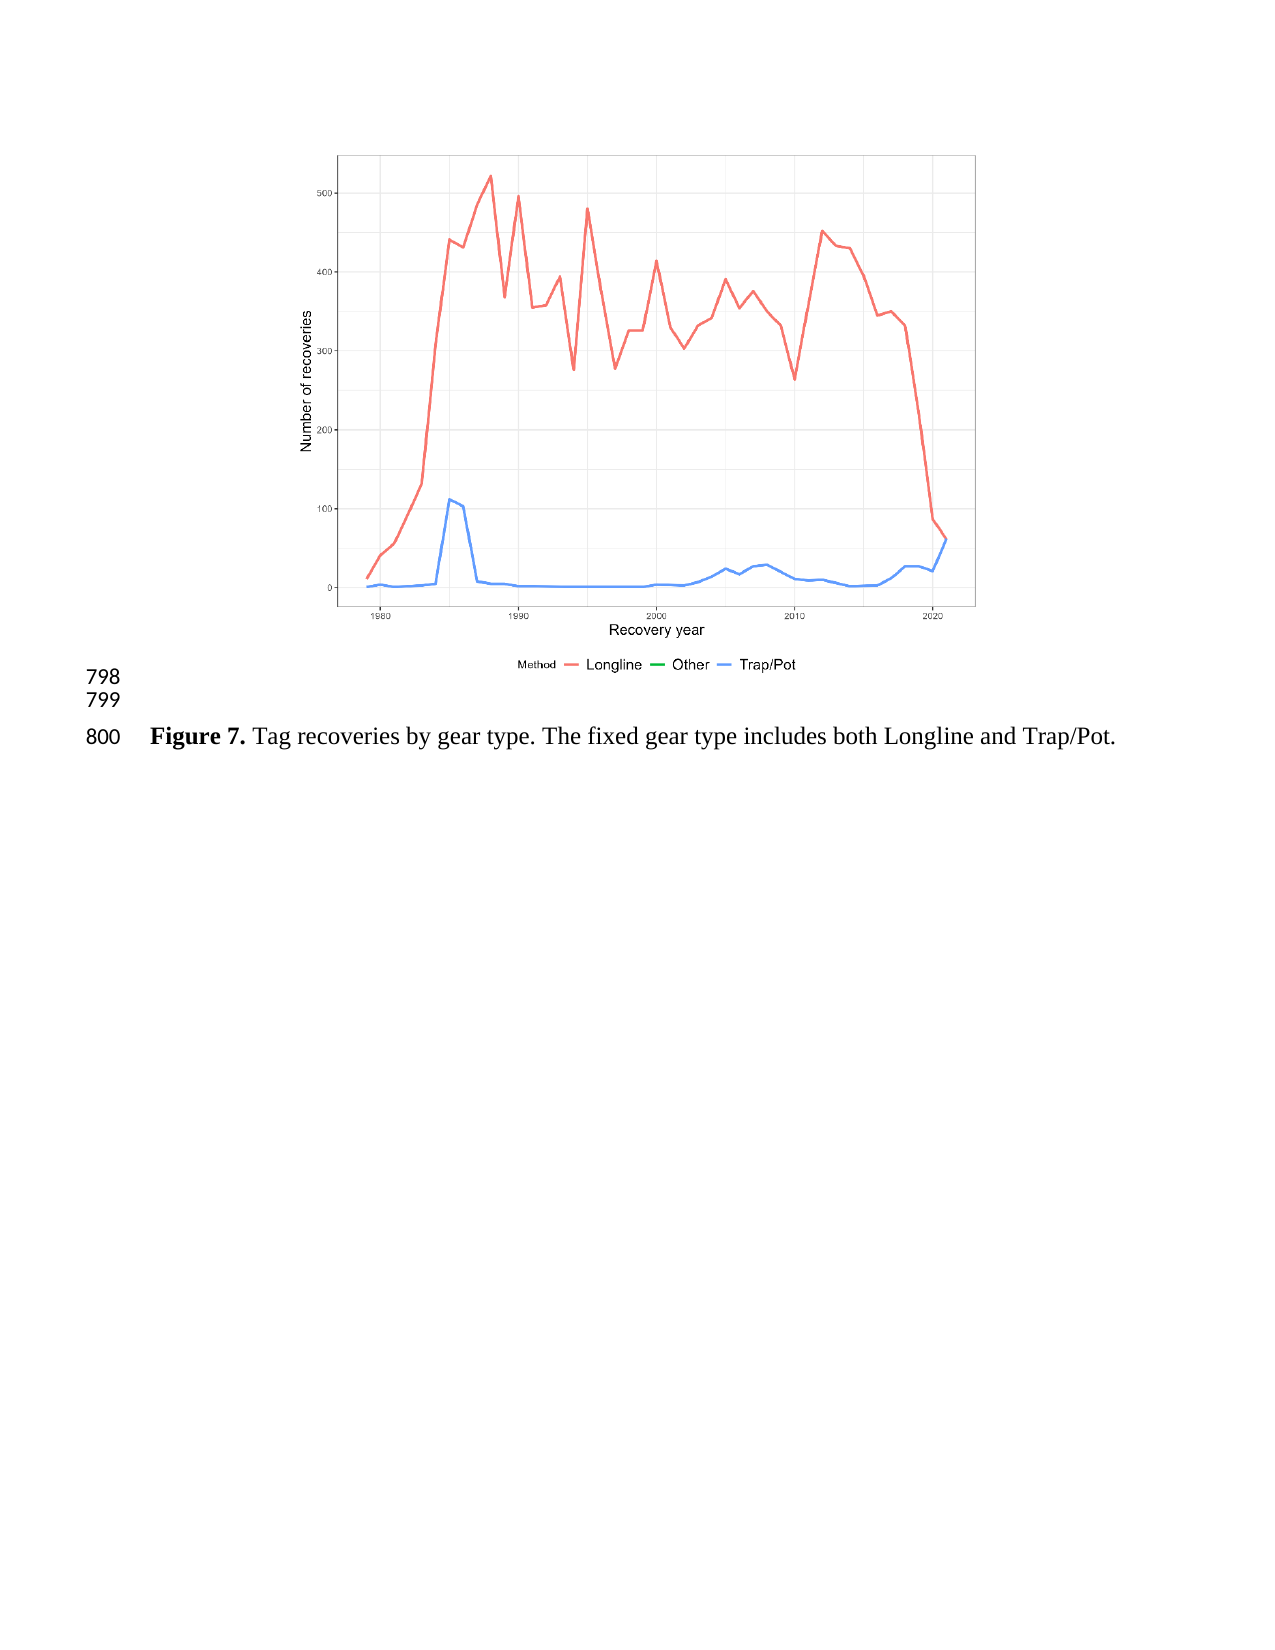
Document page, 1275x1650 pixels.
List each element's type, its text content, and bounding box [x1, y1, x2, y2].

picture [294, 150, 981, 685]
subtitle Figure 7. Tag recoveries by gear type. The fixed gear type includes both Longline and Trap/Pot. [150, 721, 1125, 750]
